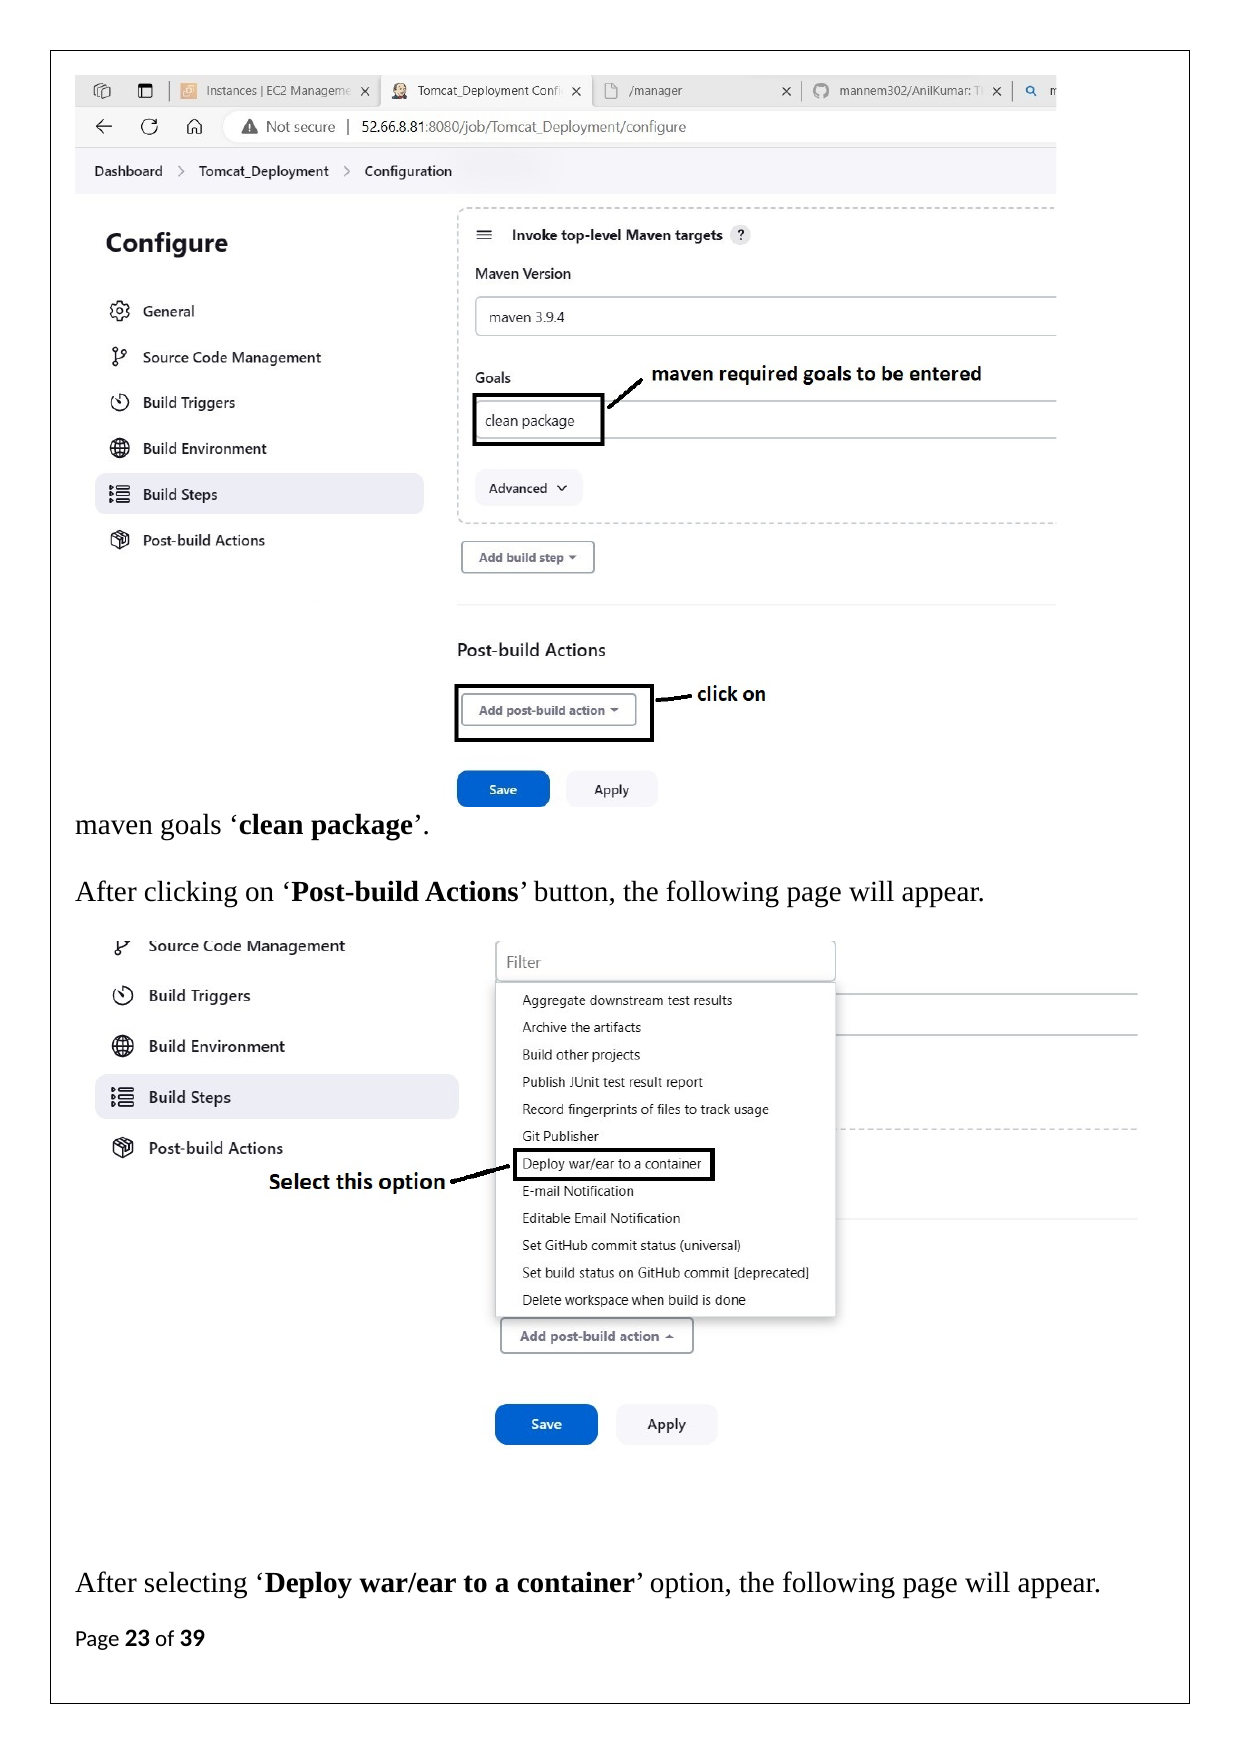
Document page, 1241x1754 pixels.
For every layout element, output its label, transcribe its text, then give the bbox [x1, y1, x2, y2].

picture [75, 941, 1138, 1465]
text After selecting ‘Deploy war/ear to a container’ option, the following page will appear. [75, 1565, 1165, 1598]
text maven goals ‘clean package’. [75, 807, 1165, 841]
picture [75, 75, 1057, 807]
text After clicking on ‘Post-build Actions’ button, the following page will appear. [75, 874, 1165, 908]
